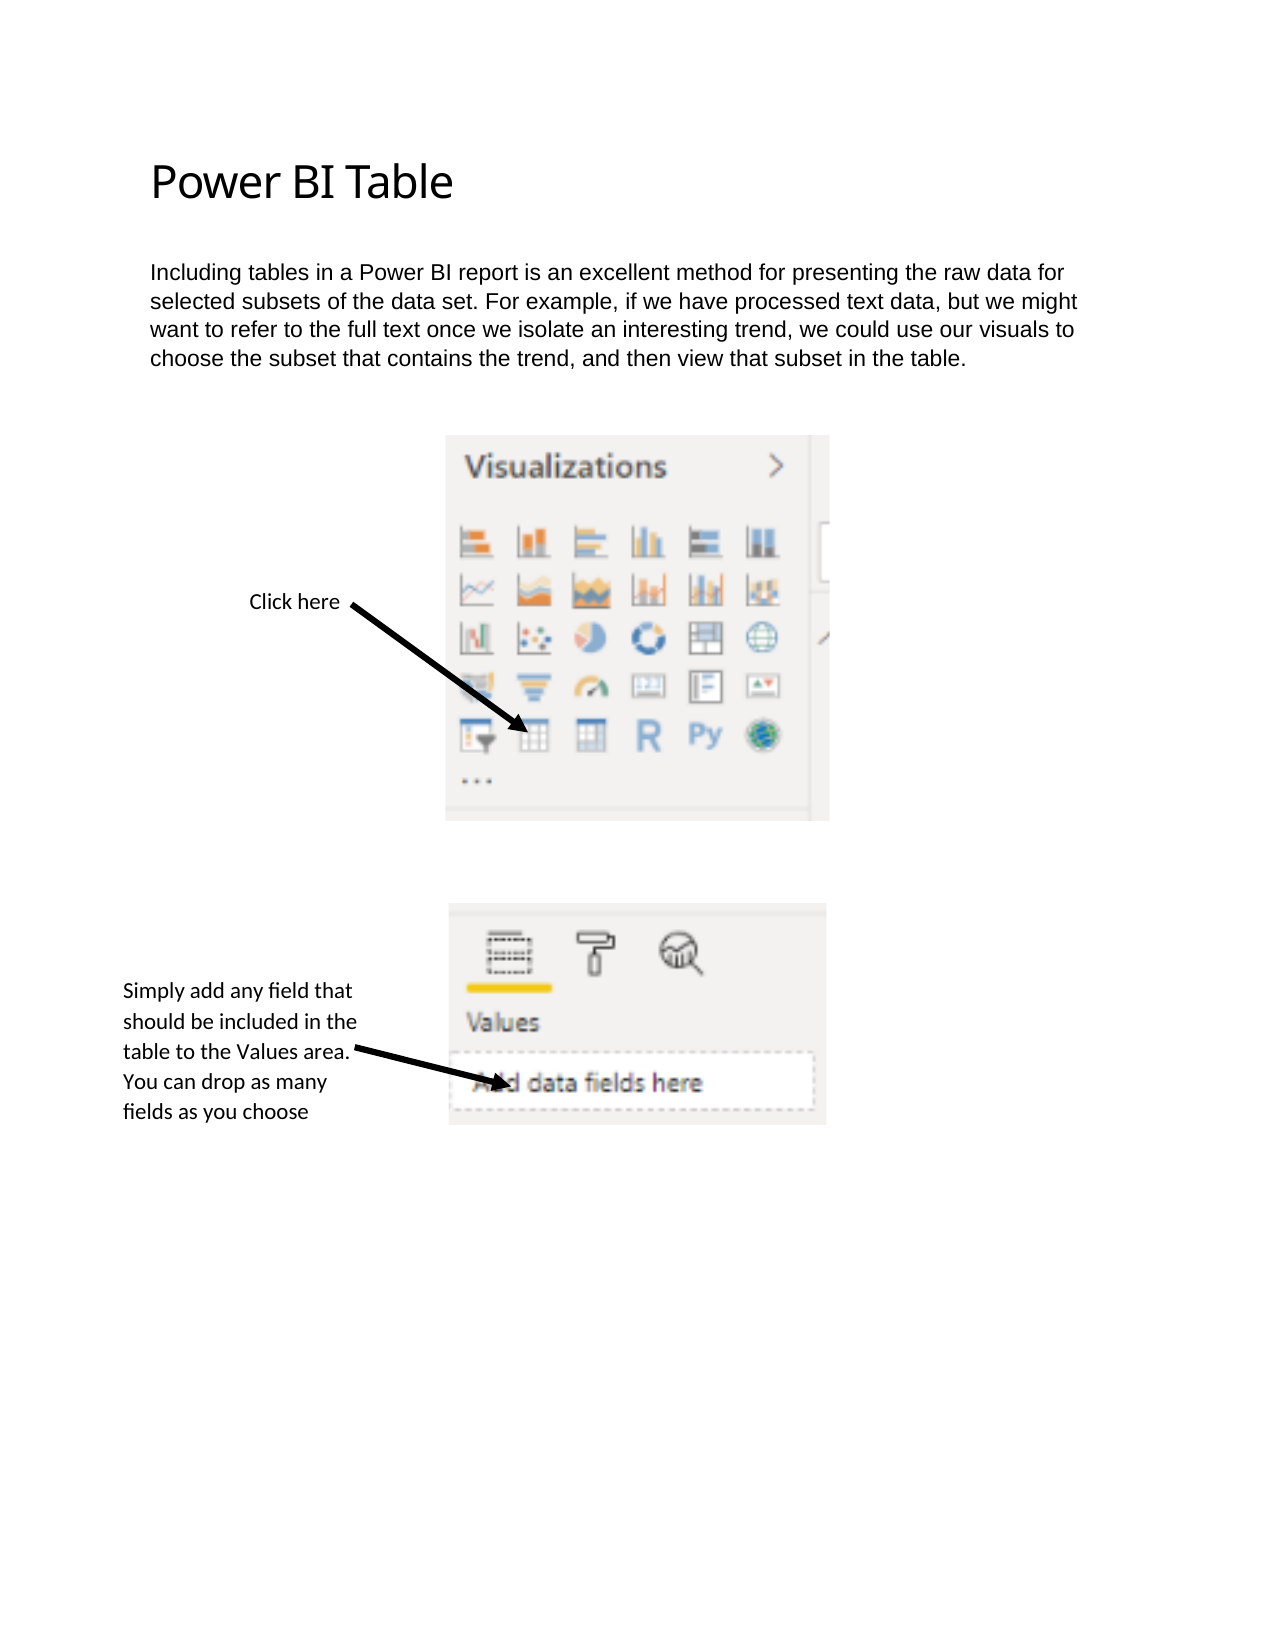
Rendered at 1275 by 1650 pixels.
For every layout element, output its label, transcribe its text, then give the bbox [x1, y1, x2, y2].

picture [445, 435, 830, 821]
text Including tables in a Power BI report is an excellent method for presenting the raw data for selected subsets of the data set. For example, if we have processed text data, but we might want to refer to the full text once we isolate an interesting trend, we could use our visuals to choose the subset that contains the trend, and then view that subset in the table. [150, 259, 1125, 371]
title Power BI Table [150, 150, 1125, 212]
picture [448, 903, 827, 1125]
